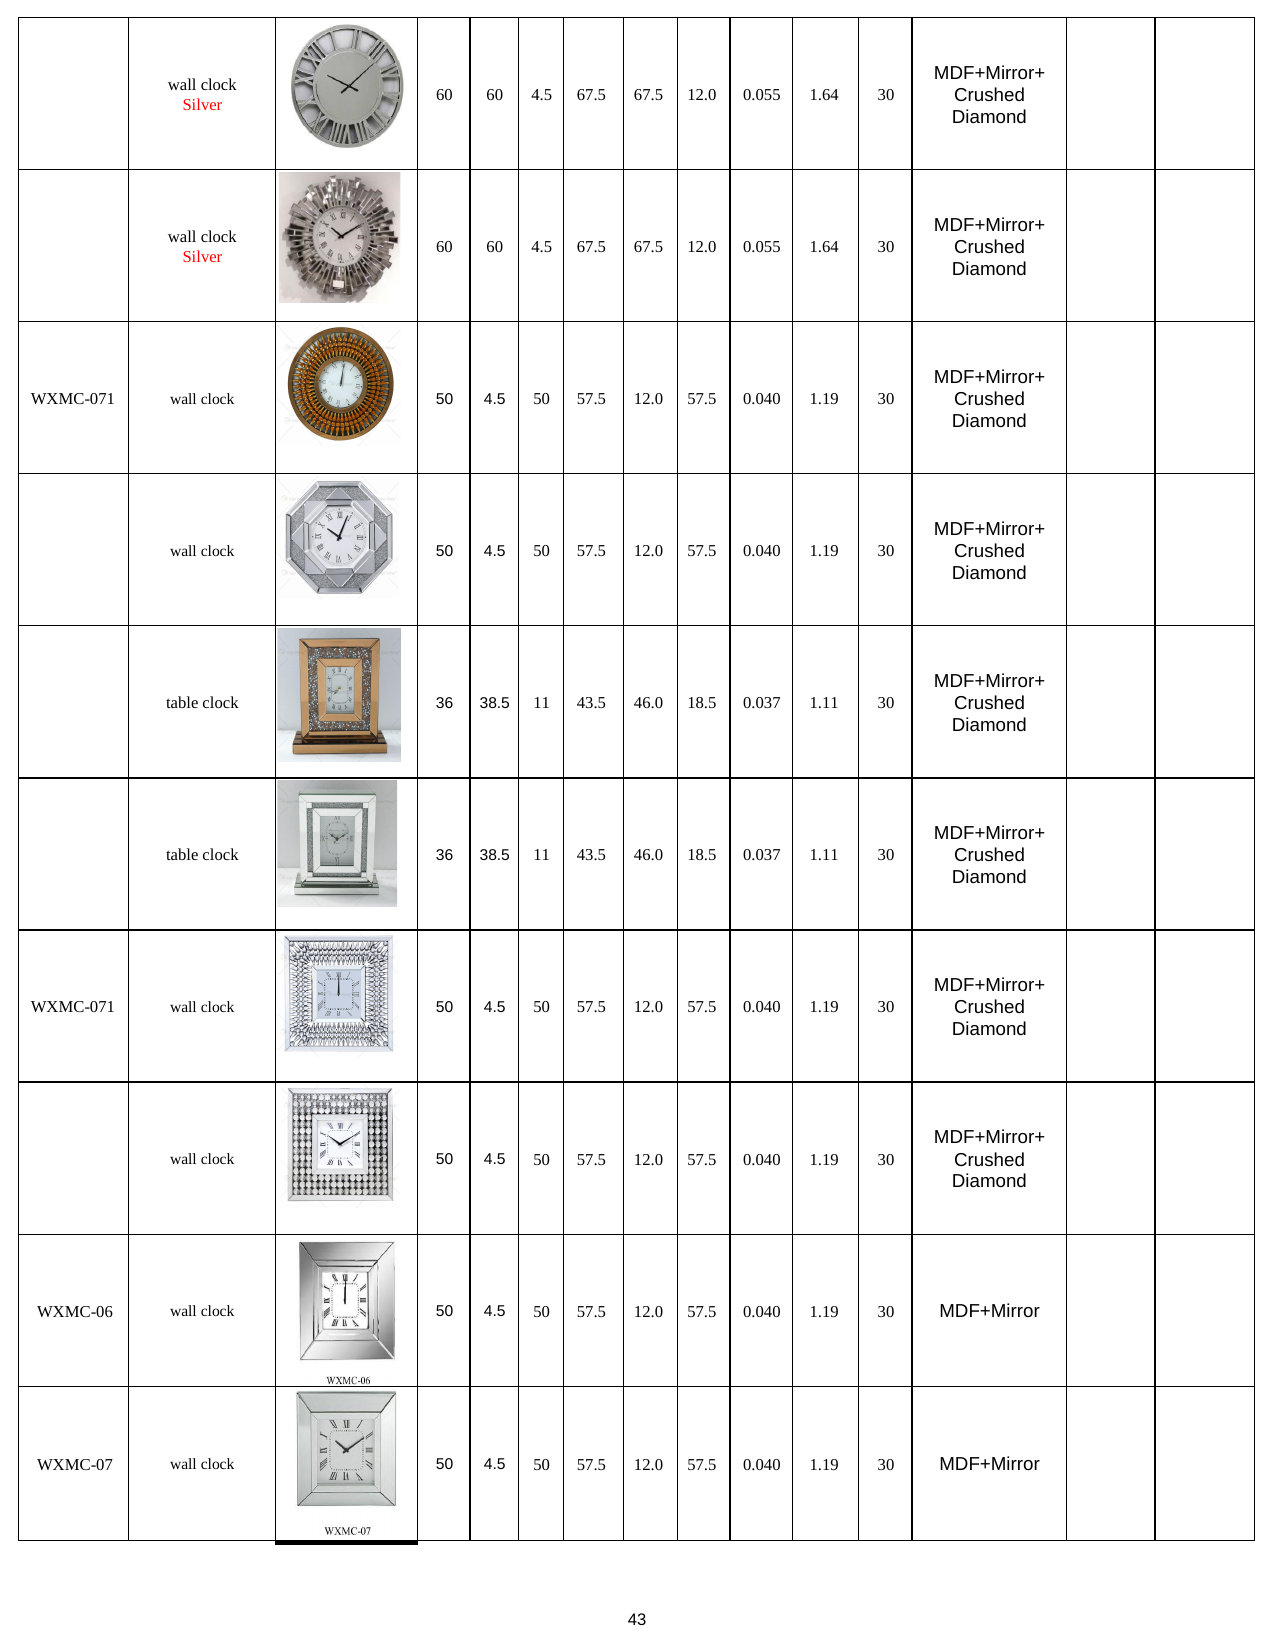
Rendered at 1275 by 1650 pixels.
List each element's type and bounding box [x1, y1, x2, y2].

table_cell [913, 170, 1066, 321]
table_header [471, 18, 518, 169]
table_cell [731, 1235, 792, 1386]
picture [277, 628, 401, 762]
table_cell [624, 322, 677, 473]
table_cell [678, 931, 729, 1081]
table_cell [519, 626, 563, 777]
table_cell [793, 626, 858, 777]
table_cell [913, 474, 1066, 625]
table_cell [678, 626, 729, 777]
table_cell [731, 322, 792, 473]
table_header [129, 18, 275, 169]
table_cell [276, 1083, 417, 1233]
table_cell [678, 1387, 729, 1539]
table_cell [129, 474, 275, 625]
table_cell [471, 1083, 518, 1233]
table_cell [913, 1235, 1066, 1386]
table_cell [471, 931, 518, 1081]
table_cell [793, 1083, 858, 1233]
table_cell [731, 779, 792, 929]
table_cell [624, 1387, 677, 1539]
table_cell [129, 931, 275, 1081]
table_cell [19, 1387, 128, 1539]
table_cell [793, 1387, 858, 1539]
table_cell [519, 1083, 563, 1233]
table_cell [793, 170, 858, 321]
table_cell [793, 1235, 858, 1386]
picture [294, 1236, 398, 1385]
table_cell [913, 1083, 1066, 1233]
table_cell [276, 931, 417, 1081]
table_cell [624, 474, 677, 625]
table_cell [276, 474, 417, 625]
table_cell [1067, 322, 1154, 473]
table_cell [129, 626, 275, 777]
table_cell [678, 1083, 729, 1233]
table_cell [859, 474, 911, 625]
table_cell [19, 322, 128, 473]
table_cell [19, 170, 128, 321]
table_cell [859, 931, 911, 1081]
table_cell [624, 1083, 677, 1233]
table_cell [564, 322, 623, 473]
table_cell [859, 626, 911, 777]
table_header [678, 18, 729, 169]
picture [280, 1084, 400, 1208]
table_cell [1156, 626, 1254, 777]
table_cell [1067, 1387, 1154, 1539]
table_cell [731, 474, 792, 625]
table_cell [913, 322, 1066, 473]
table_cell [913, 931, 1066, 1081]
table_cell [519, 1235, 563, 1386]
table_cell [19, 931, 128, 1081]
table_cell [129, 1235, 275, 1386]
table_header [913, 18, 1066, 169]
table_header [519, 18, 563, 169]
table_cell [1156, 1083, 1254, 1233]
picture [278, 172, 401, 303]
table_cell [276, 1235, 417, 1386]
picture [276, 476, 400, 599]
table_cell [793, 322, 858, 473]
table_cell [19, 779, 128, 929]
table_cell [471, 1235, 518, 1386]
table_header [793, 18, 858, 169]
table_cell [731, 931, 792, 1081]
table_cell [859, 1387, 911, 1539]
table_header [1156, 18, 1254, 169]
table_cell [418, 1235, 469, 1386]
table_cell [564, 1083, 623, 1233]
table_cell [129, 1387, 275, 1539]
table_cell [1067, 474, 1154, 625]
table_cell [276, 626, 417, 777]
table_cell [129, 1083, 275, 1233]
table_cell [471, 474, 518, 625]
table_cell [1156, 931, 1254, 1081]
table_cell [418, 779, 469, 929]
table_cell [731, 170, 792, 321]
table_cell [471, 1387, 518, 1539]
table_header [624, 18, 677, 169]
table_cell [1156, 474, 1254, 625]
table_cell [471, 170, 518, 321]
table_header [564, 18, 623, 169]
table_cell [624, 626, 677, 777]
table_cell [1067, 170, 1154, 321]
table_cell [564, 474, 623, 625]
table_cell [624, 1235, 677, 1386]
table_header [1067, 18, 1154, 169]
picture [278, 932, 398, 1057]
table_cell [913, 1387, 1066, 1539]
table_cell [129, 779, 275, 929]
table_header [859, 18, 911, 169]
picture [276, 324, 401, 446]
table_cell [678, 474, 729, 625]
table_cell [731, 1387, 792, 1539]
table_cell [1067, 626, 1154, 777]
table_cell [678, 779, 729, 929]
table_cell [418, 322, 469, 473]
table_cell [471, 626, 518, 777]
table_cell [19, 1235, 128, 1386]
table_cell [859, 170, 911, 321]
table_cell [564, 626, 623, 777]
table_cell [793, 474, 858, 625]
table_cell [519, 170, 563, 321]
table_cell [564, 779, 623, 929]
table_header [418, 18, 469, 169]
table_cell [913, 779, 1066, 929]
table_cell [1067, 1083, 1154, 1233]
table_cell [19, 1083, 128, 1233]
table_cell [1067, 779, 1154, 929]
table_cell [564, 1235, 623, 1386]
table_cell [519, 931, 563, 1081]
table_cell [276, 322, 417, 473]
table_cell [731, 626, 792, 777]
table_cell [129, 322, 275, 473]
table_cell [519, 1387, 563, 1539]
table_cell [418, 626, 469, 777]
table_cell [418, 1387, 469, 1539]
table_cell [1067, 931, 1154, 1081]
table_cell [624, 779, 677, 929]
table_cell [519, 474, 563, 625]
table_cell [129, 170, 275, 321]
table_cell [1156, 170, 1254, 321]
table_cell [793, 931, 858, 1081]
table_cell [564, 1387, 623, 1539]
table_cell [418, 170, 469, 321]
picture [290, 20, 405, 153]
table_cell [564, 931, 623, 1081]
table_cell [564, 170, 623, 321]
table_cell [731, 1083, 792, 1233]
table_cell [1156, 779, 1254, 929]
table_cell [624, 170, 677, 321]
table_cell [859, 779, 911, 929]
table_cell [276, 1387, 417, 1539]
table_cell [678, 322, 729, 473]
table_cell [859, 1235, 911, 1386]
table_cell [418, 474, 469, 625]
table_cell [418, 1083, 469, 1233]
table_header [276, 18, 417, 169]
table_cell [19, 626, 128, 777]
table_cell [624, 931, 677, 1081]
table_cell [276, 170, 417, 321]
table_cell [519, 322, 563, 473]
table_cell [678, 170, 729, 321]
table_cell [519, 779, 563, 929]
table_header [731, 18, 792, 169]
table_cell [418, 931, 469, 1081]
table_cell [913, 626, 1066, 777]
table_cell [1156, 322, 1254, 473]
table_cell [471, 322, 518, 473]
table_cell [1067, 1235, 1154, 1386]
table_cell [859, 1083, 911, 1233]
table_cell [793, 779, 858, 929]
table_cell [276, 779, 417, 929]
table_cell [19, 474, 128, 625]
picture [295, 1388, 397, 1536]
picture [277, 780, 398, 907]
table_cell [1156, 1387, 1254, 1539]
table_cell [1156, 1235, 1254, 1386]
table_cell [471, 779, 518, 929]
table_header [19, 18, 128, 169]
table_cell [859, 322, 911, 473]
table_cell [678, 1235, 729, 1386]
